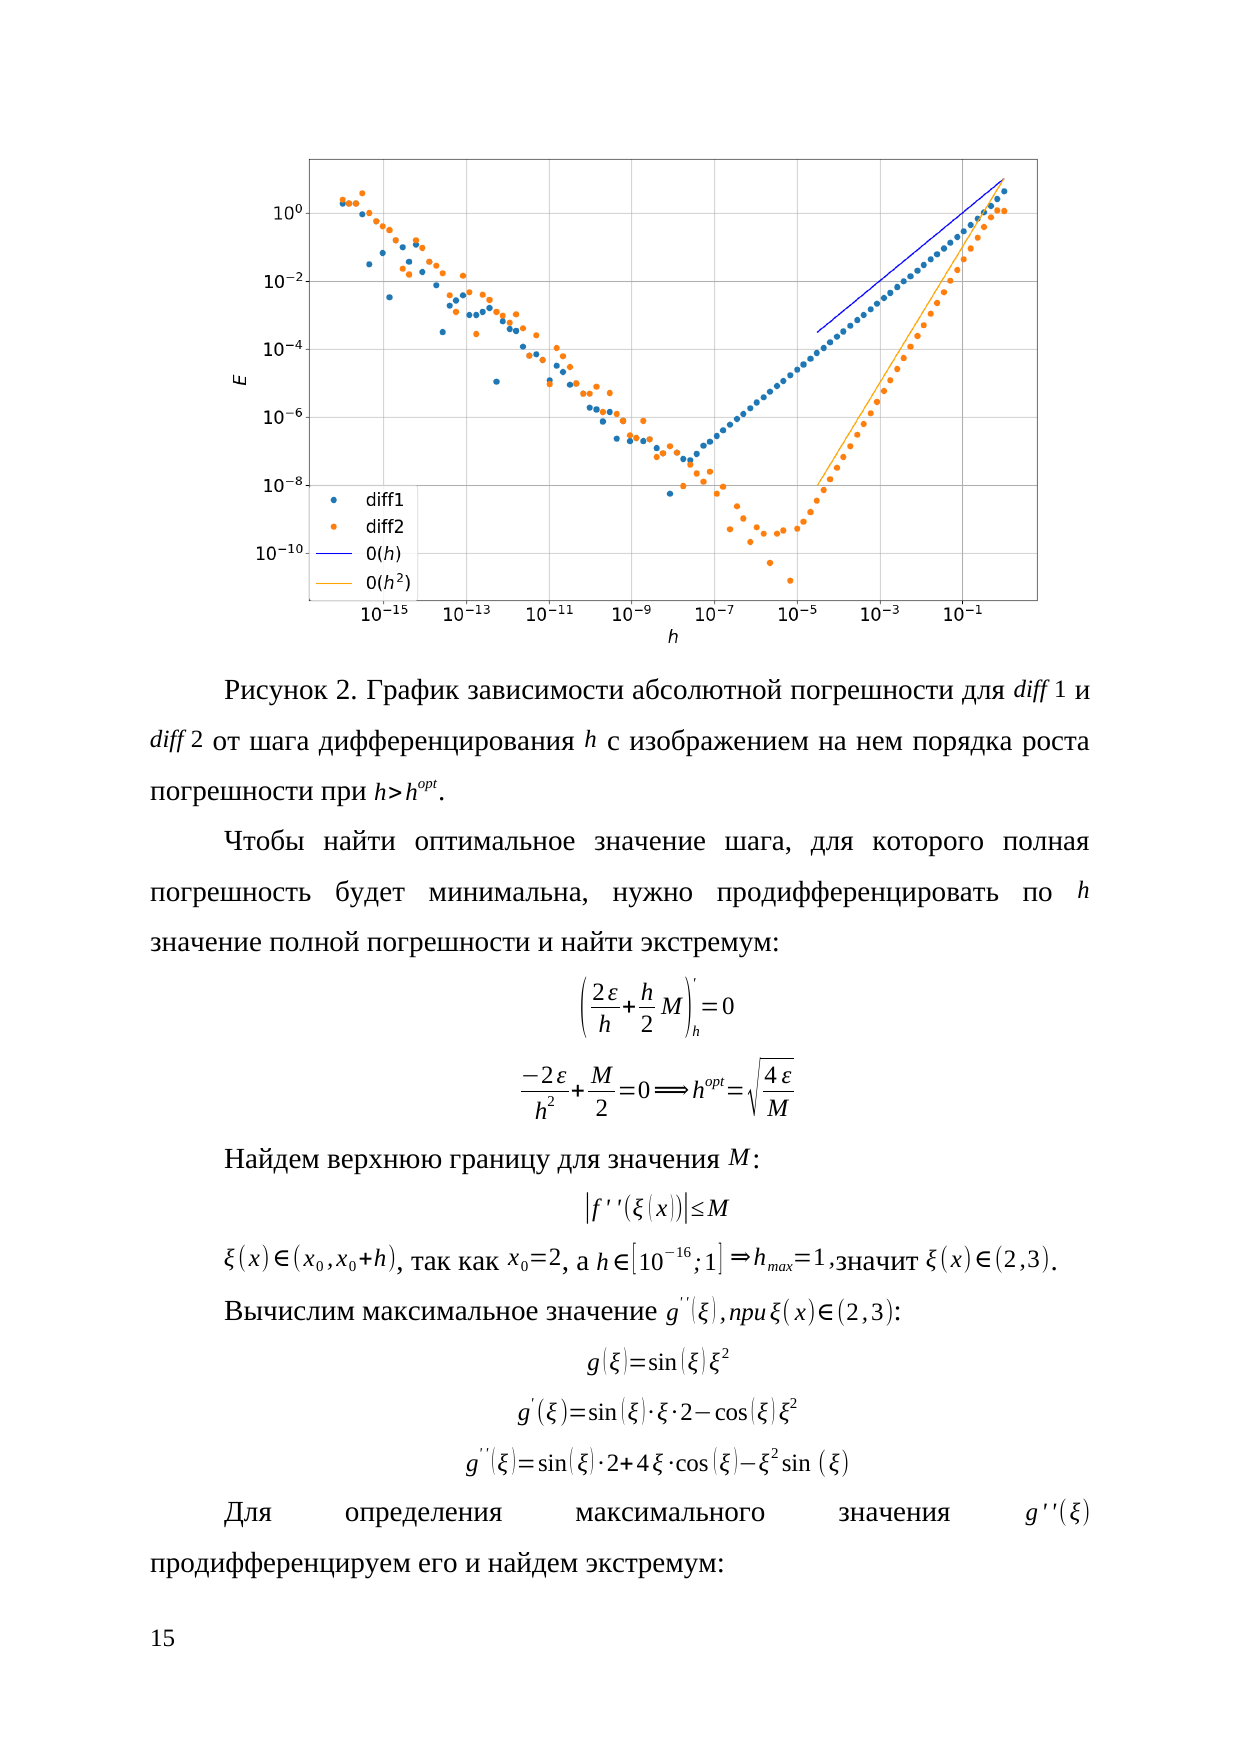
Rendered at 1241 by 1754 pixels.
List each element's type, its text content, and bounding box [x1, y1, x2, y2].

text Чтобы найти оптимальное значение шага, для которого полная погрешность будет минимальна, нужно продифференцировать по значение полной погрешности и найти экстремум: [150, 823, 1090, 957]
text , так как , a значит . [150, 1242, 1090, 1277]
text Найдем верхнюю границу для значения : [150, 1141, 1090, 1174]
text Вычислим максимальное значение : [150, 1293, 1090, 1327]
text Для определения максимального значения продифференцируем его и найдем экстремум: [150, 1494, 1090, 1578]
text Рисунок 2. График зависимости абсолютной погрешности для и от шага дифференцирования с изображением на нем порядка роста погрешности при . [150, 672, 1090, 807]
picture [223, 150, 1046, 656]
